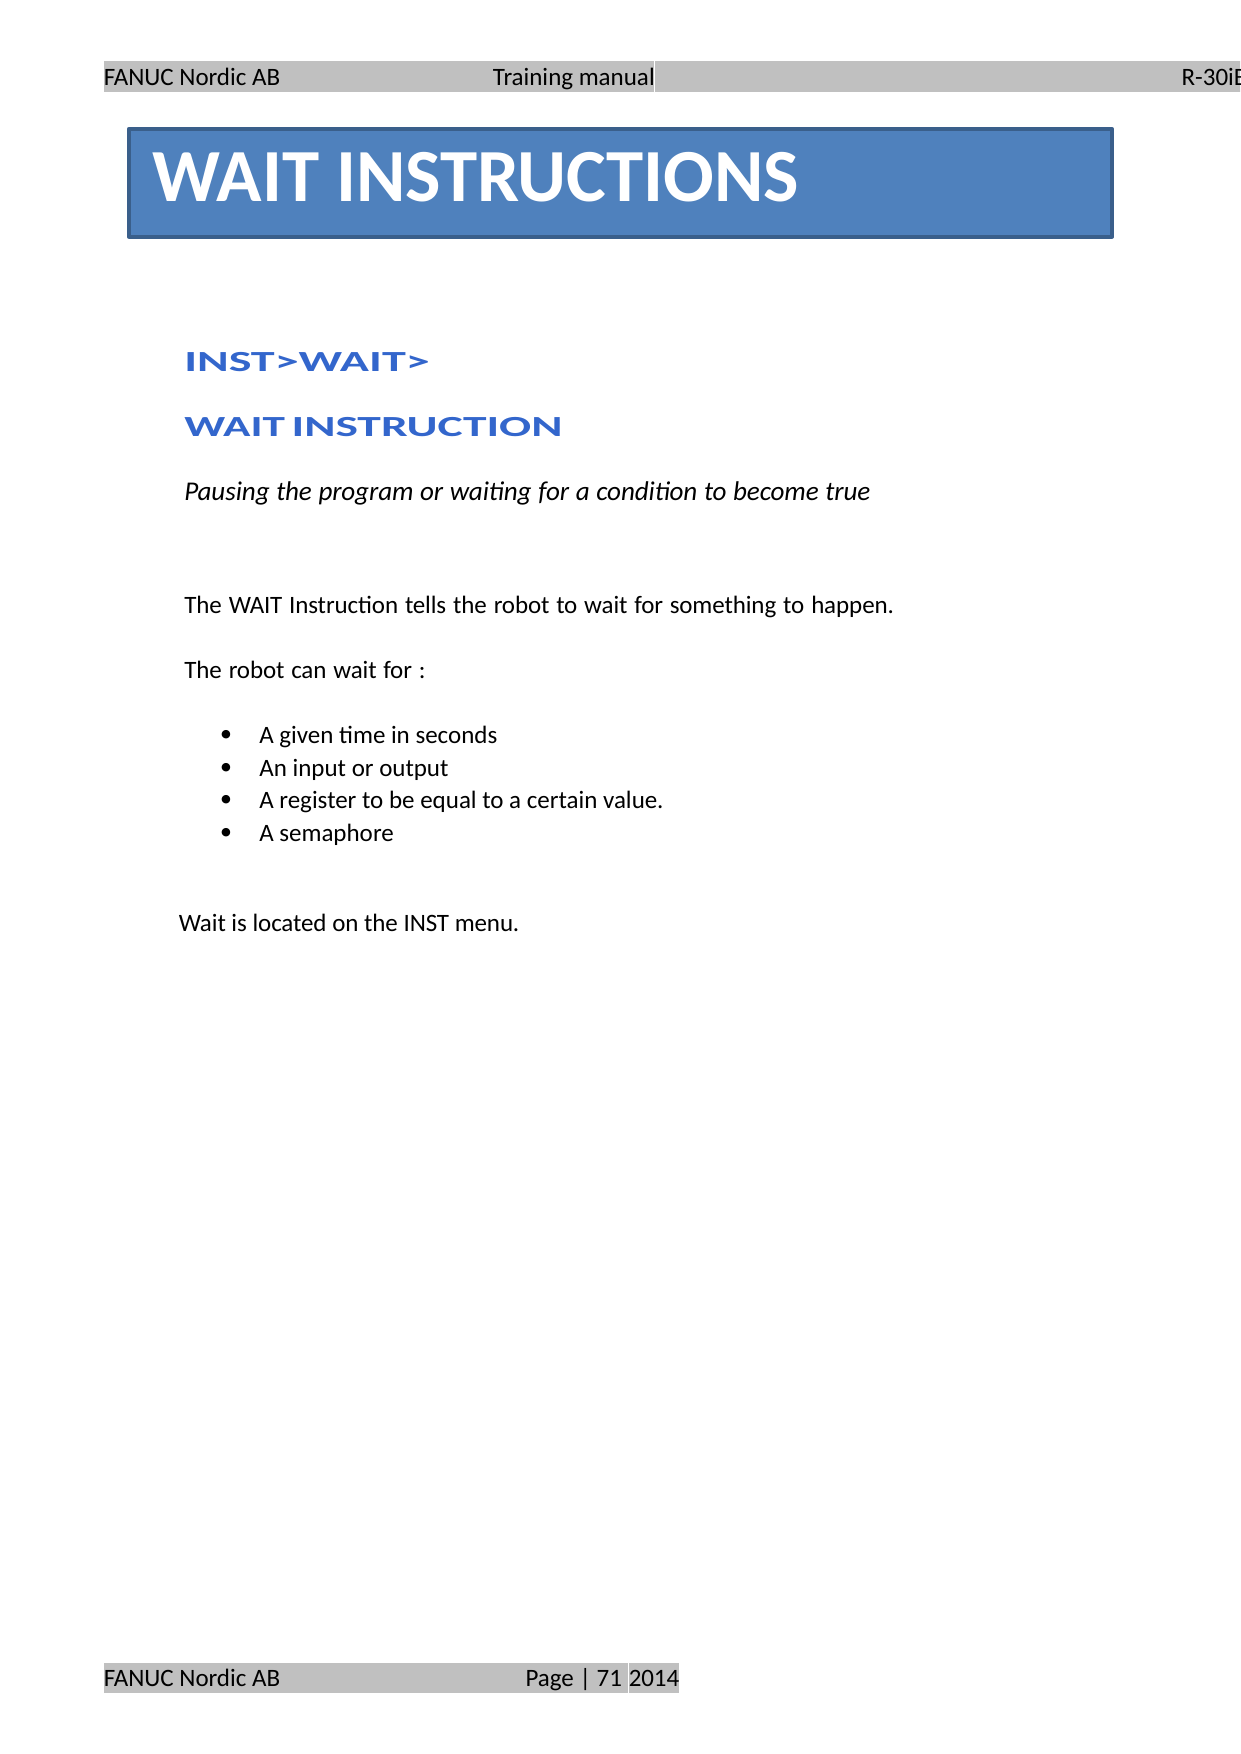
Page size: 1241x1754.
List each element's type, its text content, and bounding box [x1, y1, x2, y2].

text WAIT INSTRUCTION [184, 393, 1138, 458]
text INST>WAIT> [184, 328, 1138, 393]
list A register to be equal to a certain value. [222, 783, 1138, 816]
list A semaphore [222, 816, 1138, 848]
list A given time in seconds [222, 718, 1138, 751]
text Pausing the program or waiting for a condition to become true [184, 458, 1138, 523]
text The robot can wait for : [184, 653, 1138, 686]
text Wait is located on the INST menu. [103, 906, 1138, 938]
text The WAIT Instruction tells the robot to wait for something to happen. [184, 588, 1138, 621]
list An input or output [222, 751, 1138, 783]
